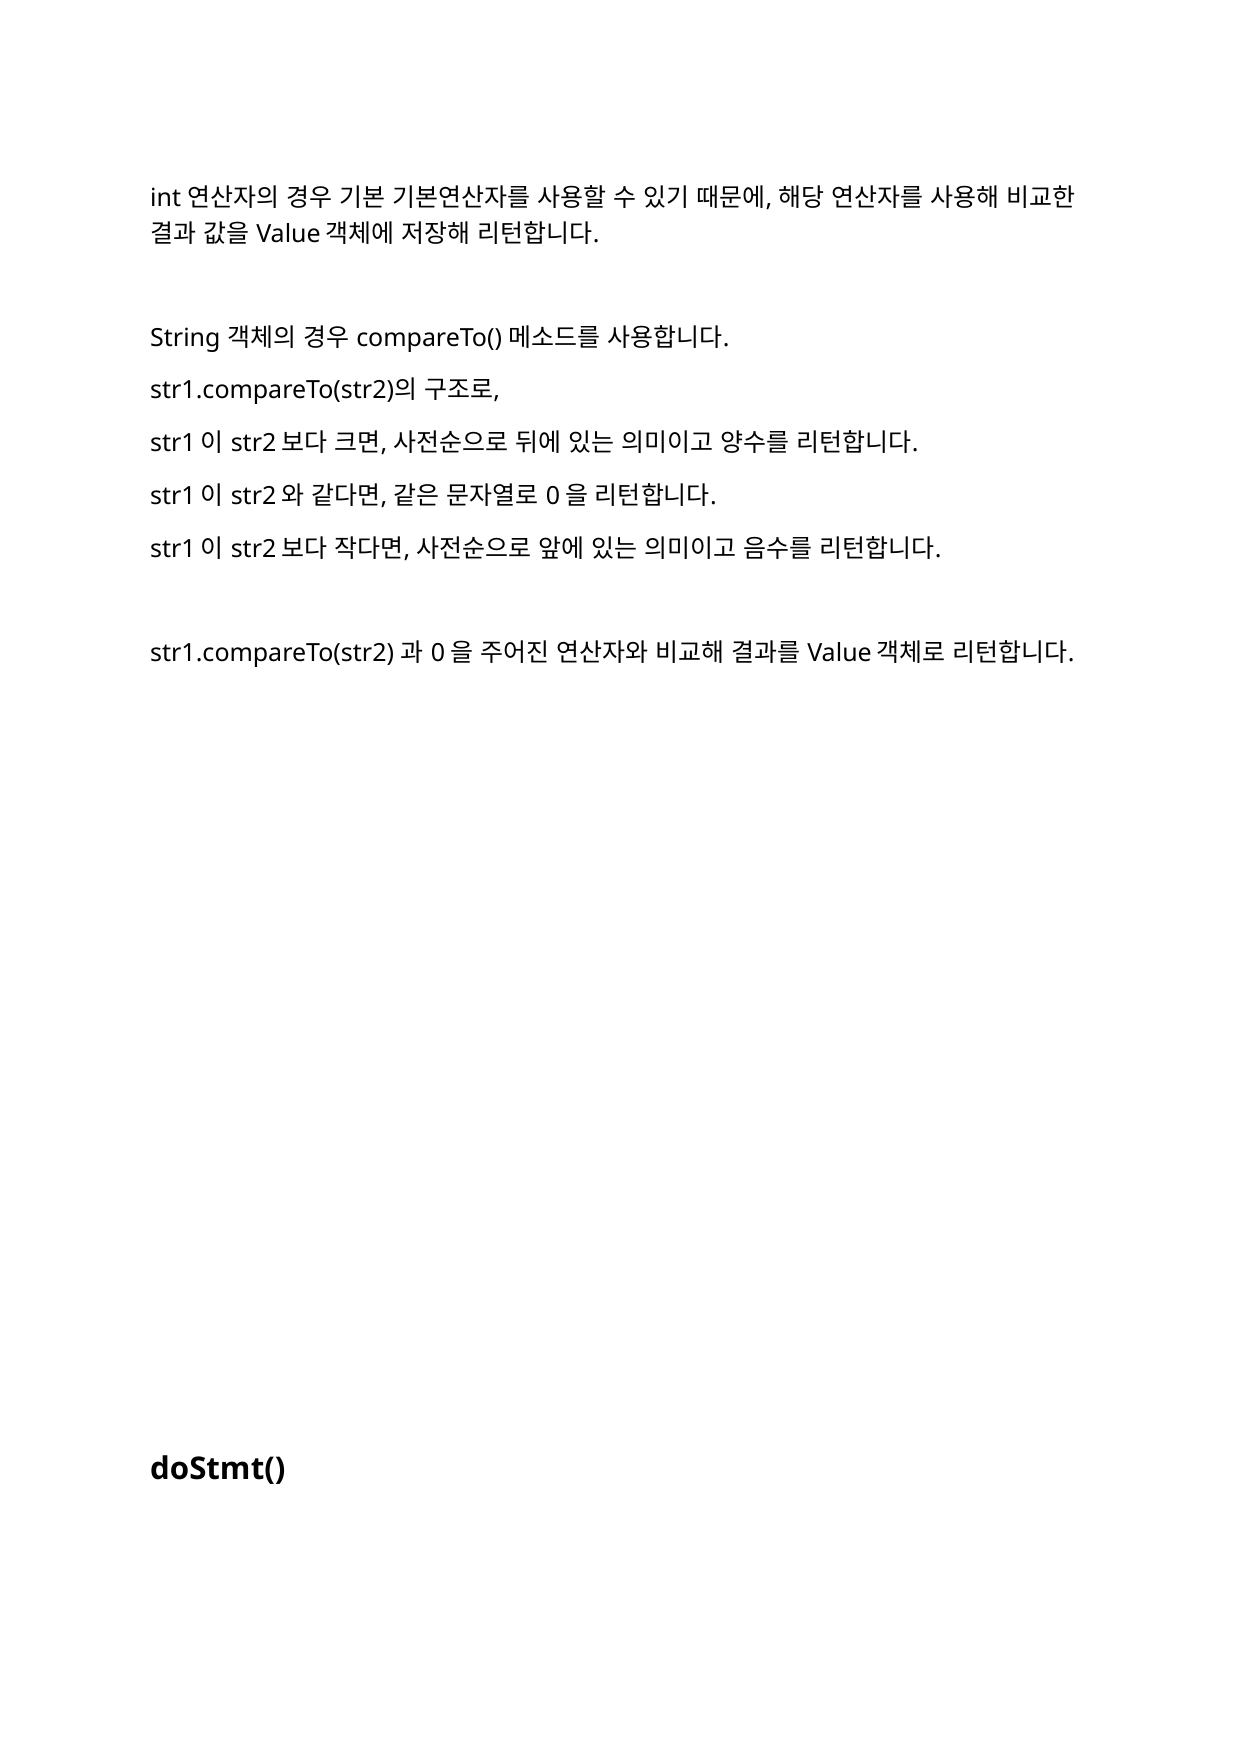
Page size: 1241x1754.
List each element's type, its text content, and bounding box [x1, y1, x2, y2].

text str1이 str2와 같다면, 같은 문자열로 0을 리턴합니다. [150, 476, 1090, 512]
text str1이 str2보다 크면, 사전순으로 뒤에 있는 의미이고 양수를 리턴합니다. [150, 423, 1090, 459]
text str1.compareTo(str2)의 구조로, [150, 370, 1090, 406]
text str1이 str2보다 작다면, 사전순으로 앞에 있는 의미이고 음수를 리턴합니다. [150, 529, 1090, 565]
text str1.compareTo(str2) 과 0을 주어진 연산자와 비교해 결과를 Value객체로 리턴합니다. [150, 632, 1090, 669]
text String 객체의 경우 compareTo() 메소드를 사용합니다. [150, 317, 1090, 353]
text doStmt() [150, 1446, 1090, 1489]
text int 연산자의 경우 기본 기본연산자를 사용할 수 있기 때문에, 해당 연산자를 사용해 비교한 결과 값을 Value객체에 저장해 리턴합니다. [150, 177, 1090, 250]
